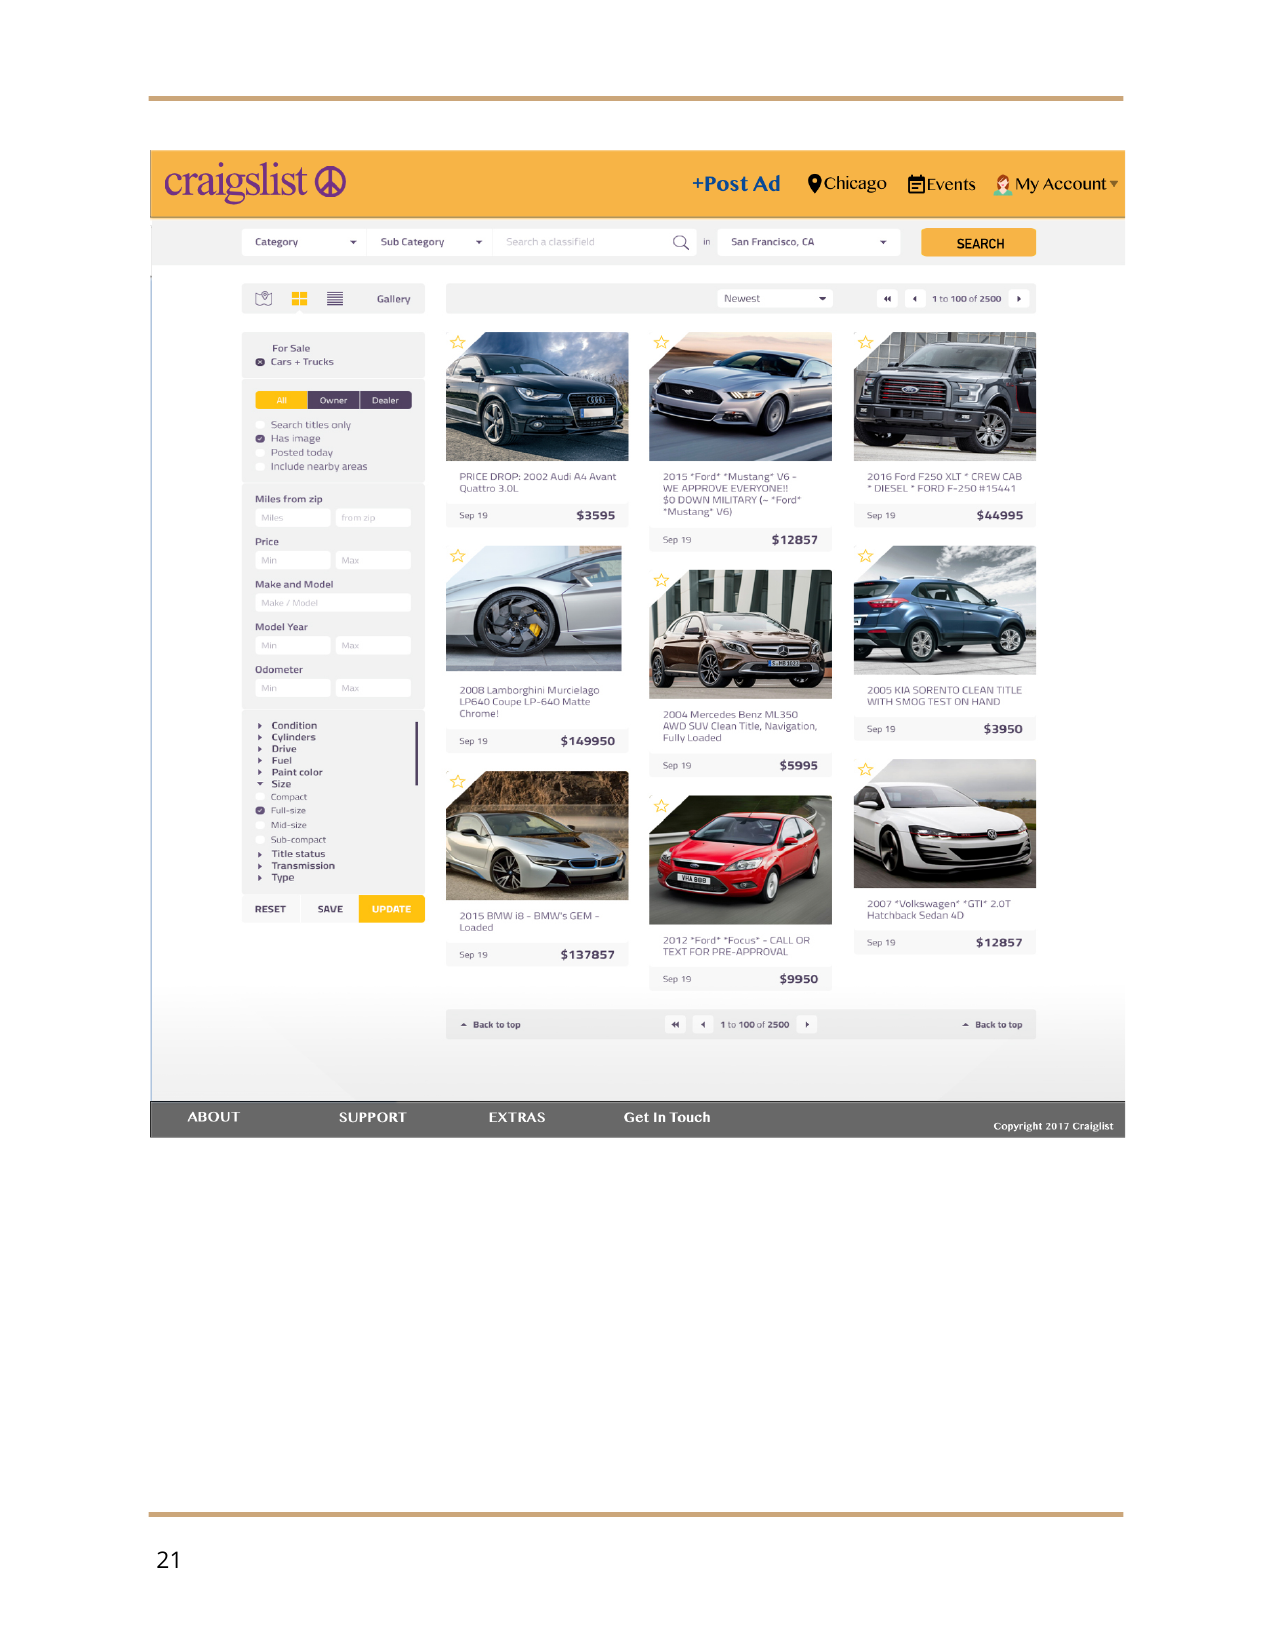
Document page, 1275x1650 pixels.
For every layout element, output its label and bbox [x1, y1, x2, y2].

picture [148, 96, 1124, 101]
picture [148, 1512, 1124, 1517]
picture [150, 150, 1125, 1138]
